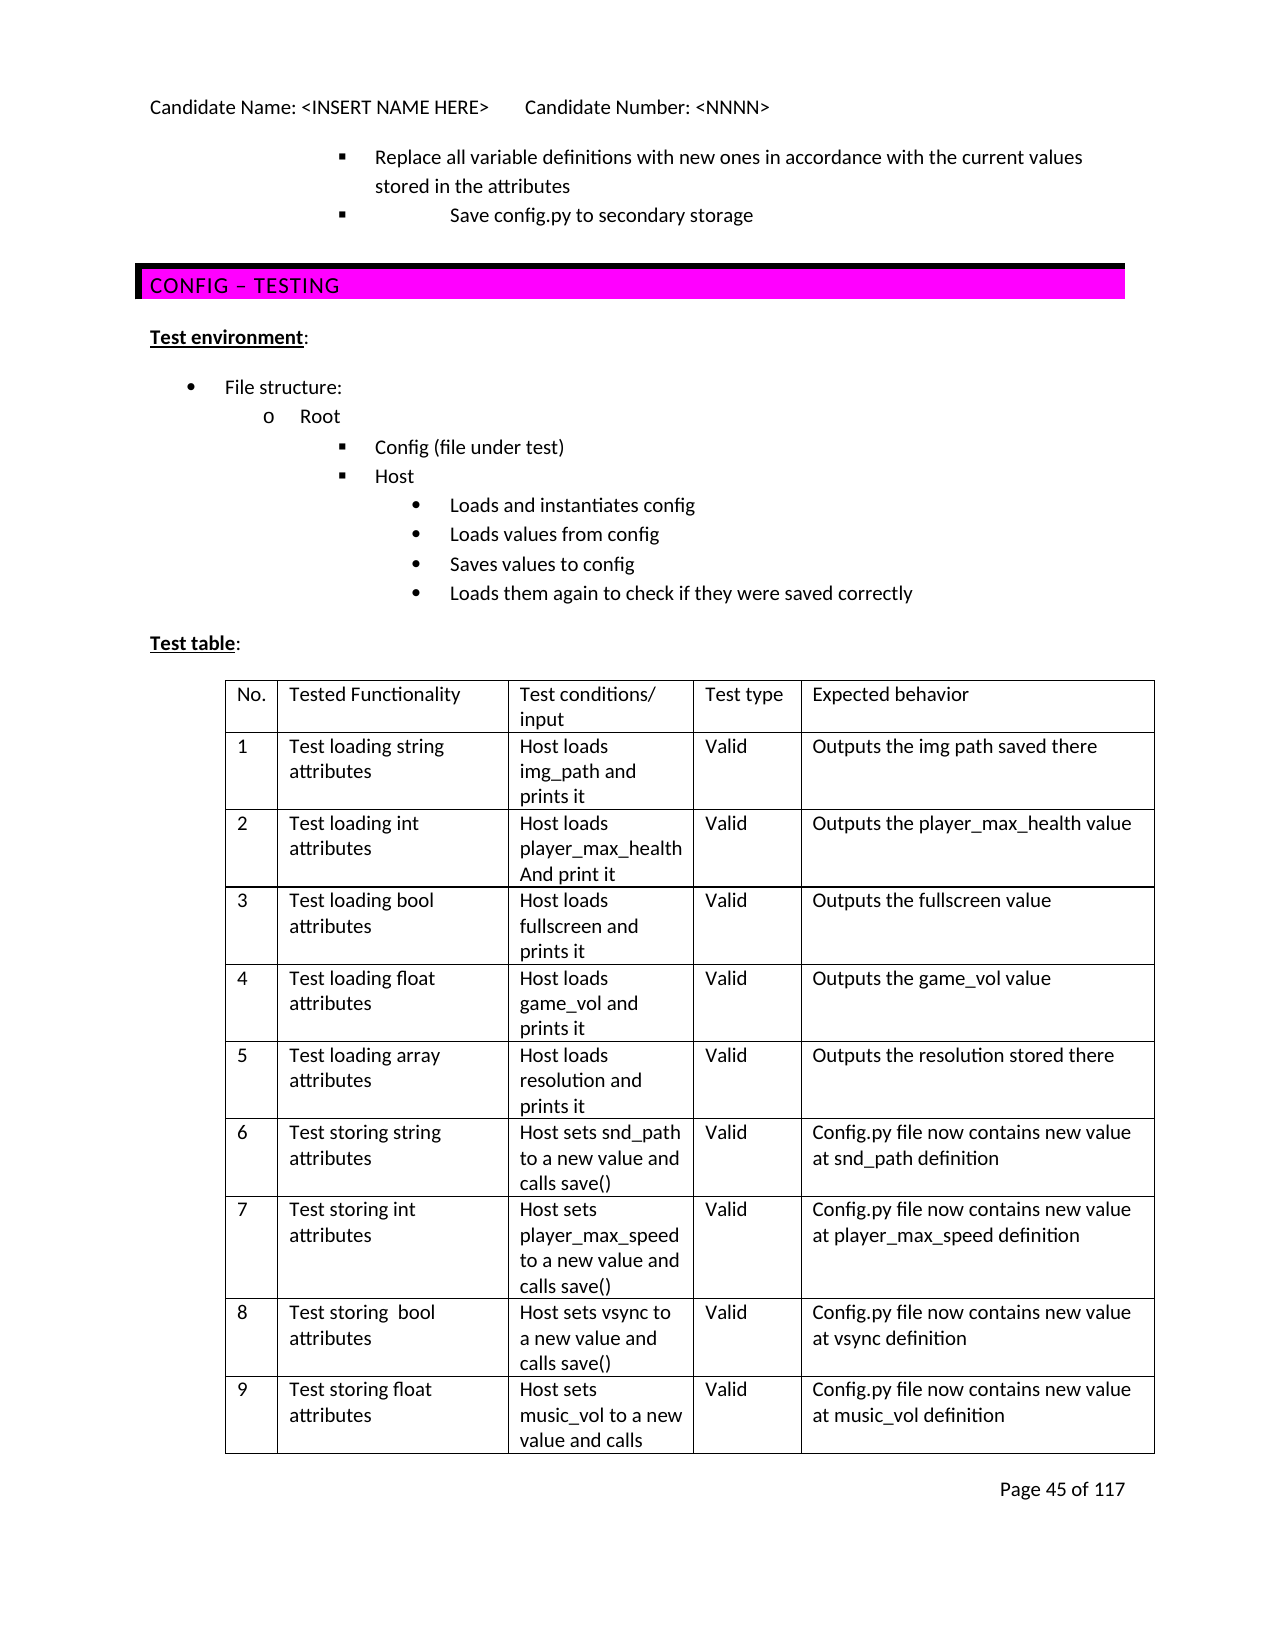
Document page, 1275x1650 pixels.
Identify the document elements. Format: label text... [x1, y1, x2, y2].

table_cell 5 [226, 1042, 277, 1118]
table_cell Valid [694, 810, 801, 886]
text Test table: [150, 630, 1125, 655]
table_cell Valid [694, 1042, 801, 1118]
table_cell Valid [694, 1299, 801, 1376]
list Loads and instantiates config [412, 492, 1125, 518]
table_header Test type [694, 681, 801, 732]
table_cell Valid [694, 1197, 801, 1298]
table_cell Outputs the fullscreen value [802, 888, 1154, 964]
table_cell Test loading float attributes [278, 965, 508, 1041]
table_header Expected behavior [802, 681, 1154, 732]
table_header Test conditions/ input [509, 681, 693, 732]
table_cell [802, 1377, 1154, 1453]
table_cell Test storing string attributes [278, 1119, 508, 1196]
table_cell Valid [694, 1119, 801, 1196]
table_cell Host sets vsync to a new value and calls save() [509, 1299, 693, 1376]
table_cell Config.py file now contains new value at snd_path definition [802, 1119, 1154, 1196]
table_cell Outputs the game_vol value [802, 965, 1154, 1041]
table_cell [278, 1377, 508, 1453]
list Config (file under test) [337, 434, 1125, 459]
list Root [262, 404, 1125, 430]
table_cell Outputs the img path saved there [802, 733, 1154, 809]
table_cell Config.py file now contains new value at player_max_speed definition [802, 1197, 1154, 1298]
list Host [337, 463, 1125, 489]
table_cell 7 [226, 1197, 277, 1298]
table_cell Host loads player_max_health And print it [509, 810, 693, 886]
table_cell Test loading bool attributes [278, 888, 508, 964]
table_cell Host sets snd_path to a new value and calls save() [509, 1119, 693, 1196]
list Loads them again to check if they were saved correctly [412, 580, 1125, 605]
table_cell Test loading int attributes [278, 810, 508, 886]
table_cell Valid [694, 733, 801, 809]
table_cell 9 [226, 1377, 277, 1453]
list Saves values to config [412, 551, 1125, 576]
table_cell Host loads resolution and prints it [509, 1042, 693, 1118]
list Loads values from config [412, 522, 1125, 547]
table_cell Host loads game_vol and prints it [509, 965, 693, 1041]
table_cell 4 [226, 965, 277, 1041]
table_cell 6 [226, 1119, 277, 1196]
table_cell 8 [226, 1299, 277, 1376]
table_cell Valid [694, 965, 801, 1041]
table_cell Host sets player_max_speed to a new value and calls save() [509, 1197, 693, 1298]
text Test environment: [150, 324, 1125, 350]
table_cell Test loading string attributes [278, 733, 508, 809]
table_header No. [226, 681, 277, 732]
table_cell Valid [694, 1377, 801, 1453]
table_cell Test storing int attributes [278, 1197, 508, 1298]
list File structure: [187, 374, 1125, 400]
table_cell Host loads img_path and prints it [509, 733, 693, 809]
table_cell Valid [694, 888, 801, 964]
table_cell Outputs the resolution stored there [802, 1042, 1154, 1118]
table_cell Test loading array attributes [278, 1042, 508, 1118]
list Save config.py to secondary storage [337, 203, 1125, 228]
list Replace all variable definitions with new ones in accordance with the current values stored in the attributes [337, 144, 1125, 199]
table_cell Host loads fullscreen and prints it [509, 888, 693, 964]
table_cell Config.py file now contains new value at vsync definition [802, 1299, 1154, 1376]
text Config – testing [142, 269, 1125, 299]
table_cell 2 [226, 810, 277, 886]
table_header Tested Functionality [278, 681, 508, 732]
table_cell Test storing bool attributes [278, 1299, 508, 1376]
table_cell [509, 1377, 693, 1453]
table_cell 1 [226, 733, 277, 809]
table_cell 3 [226, 888, 277, 964]
table_cell Outputs the player_max_health value [802, 810, 1154, 886]
